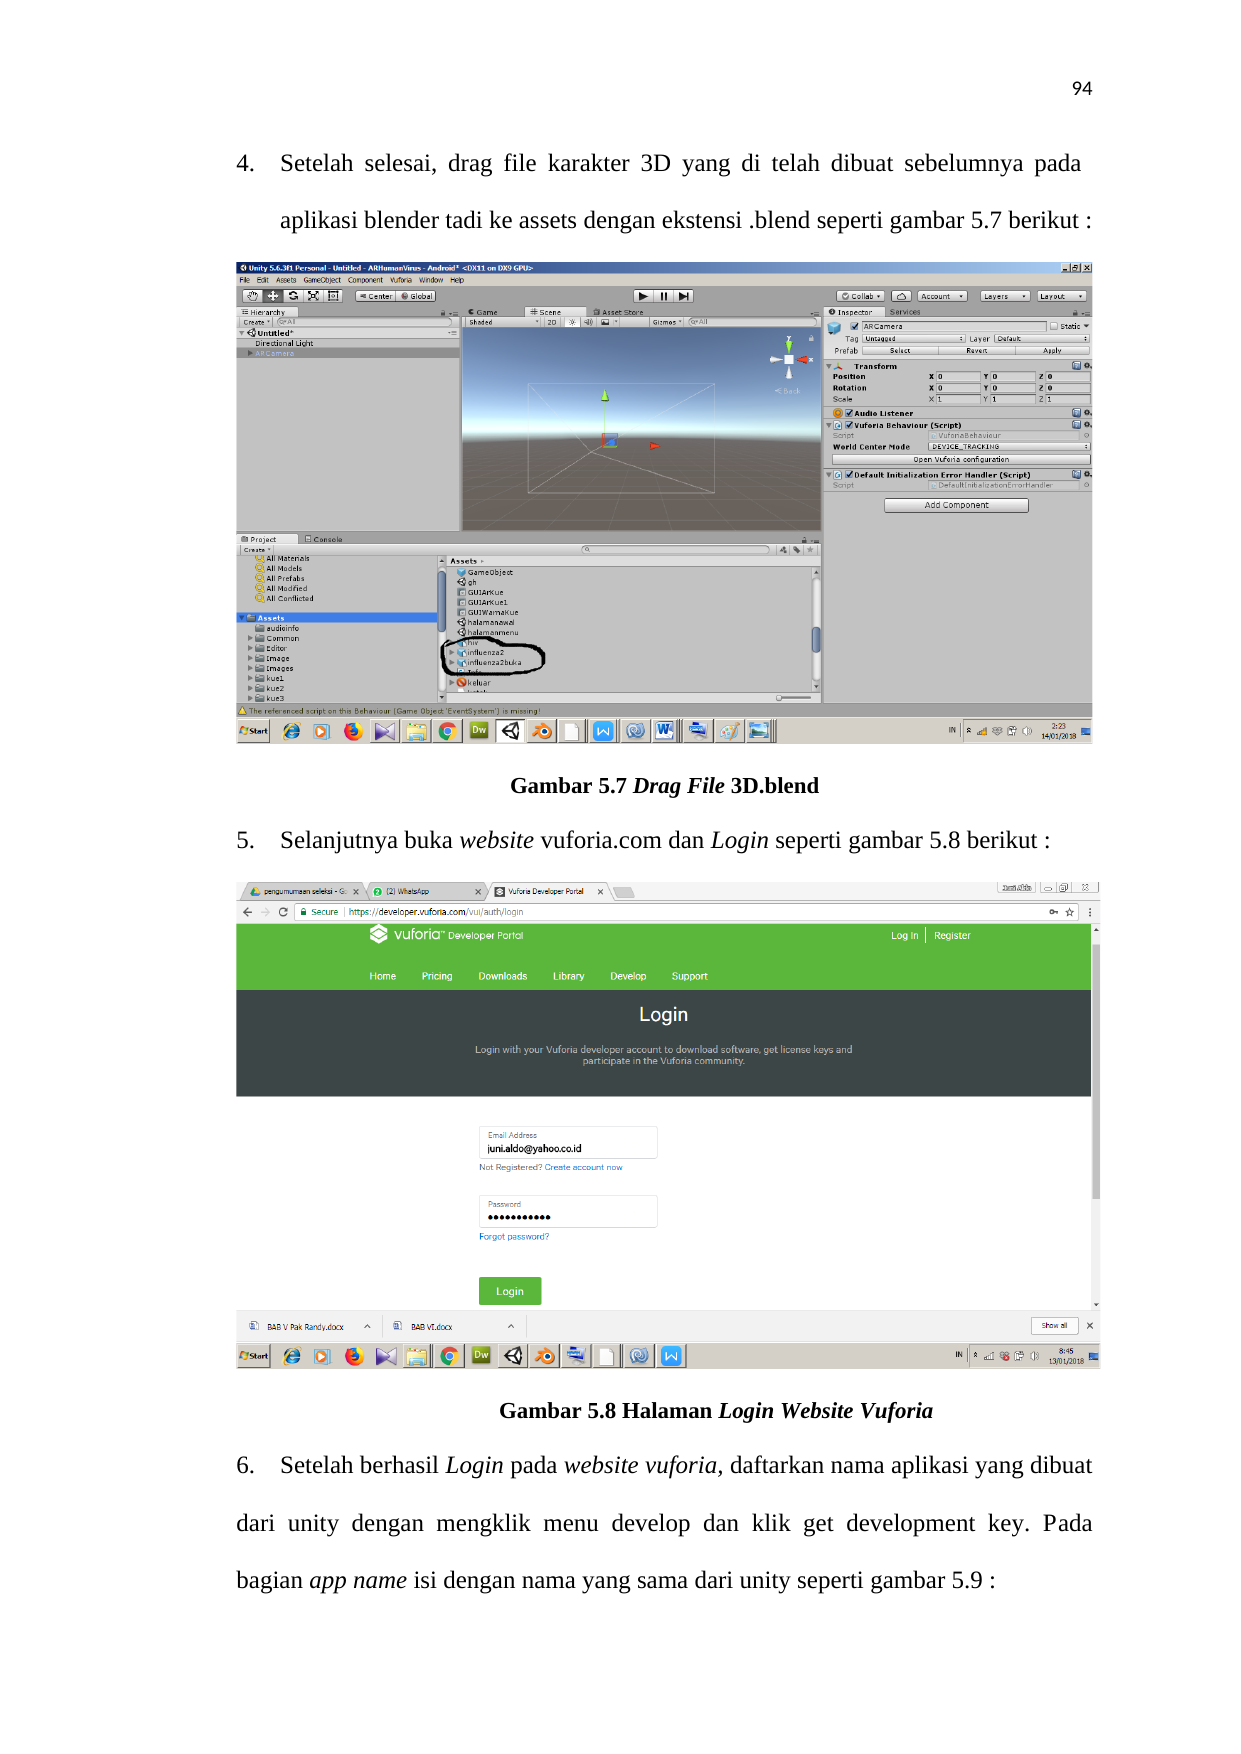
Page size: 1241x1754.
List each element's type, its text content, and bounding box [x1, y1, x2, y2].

picture [236, 262, 1093, 744]
text 4. Setelah selesai, drag file karakter 3D yang di telah dibuat sebelumnya pada aplikasi blender tadi ke assets dengan ekstensi .blend seperti gambar 5.7 berikut : [236, 148, 1092, 234]
text 5. Selanjutnya buka website vuforia.com dan Login seperti gambar 5.8 berikut : [236, 825, 1092, 854]
picture [236, 882, 1101, 1369]
text Gambar 5.7 Drag File 3D.blend [236, 773, 1092, 799]
text Gambar 5.8 Halaman Login Website Vuforia [340, 1397, 1092, 1424]
text 6. Setelah berhasil Login pada website vuforia, daftarkan nama aplikasi yang dibuat dari unity dengan mengklik menu develop dan klik get development key. Pada bagian app name isi dengan nama yang sama dari unity seperti gambar 5.9 : [236, 1450, 1092, 1594]
